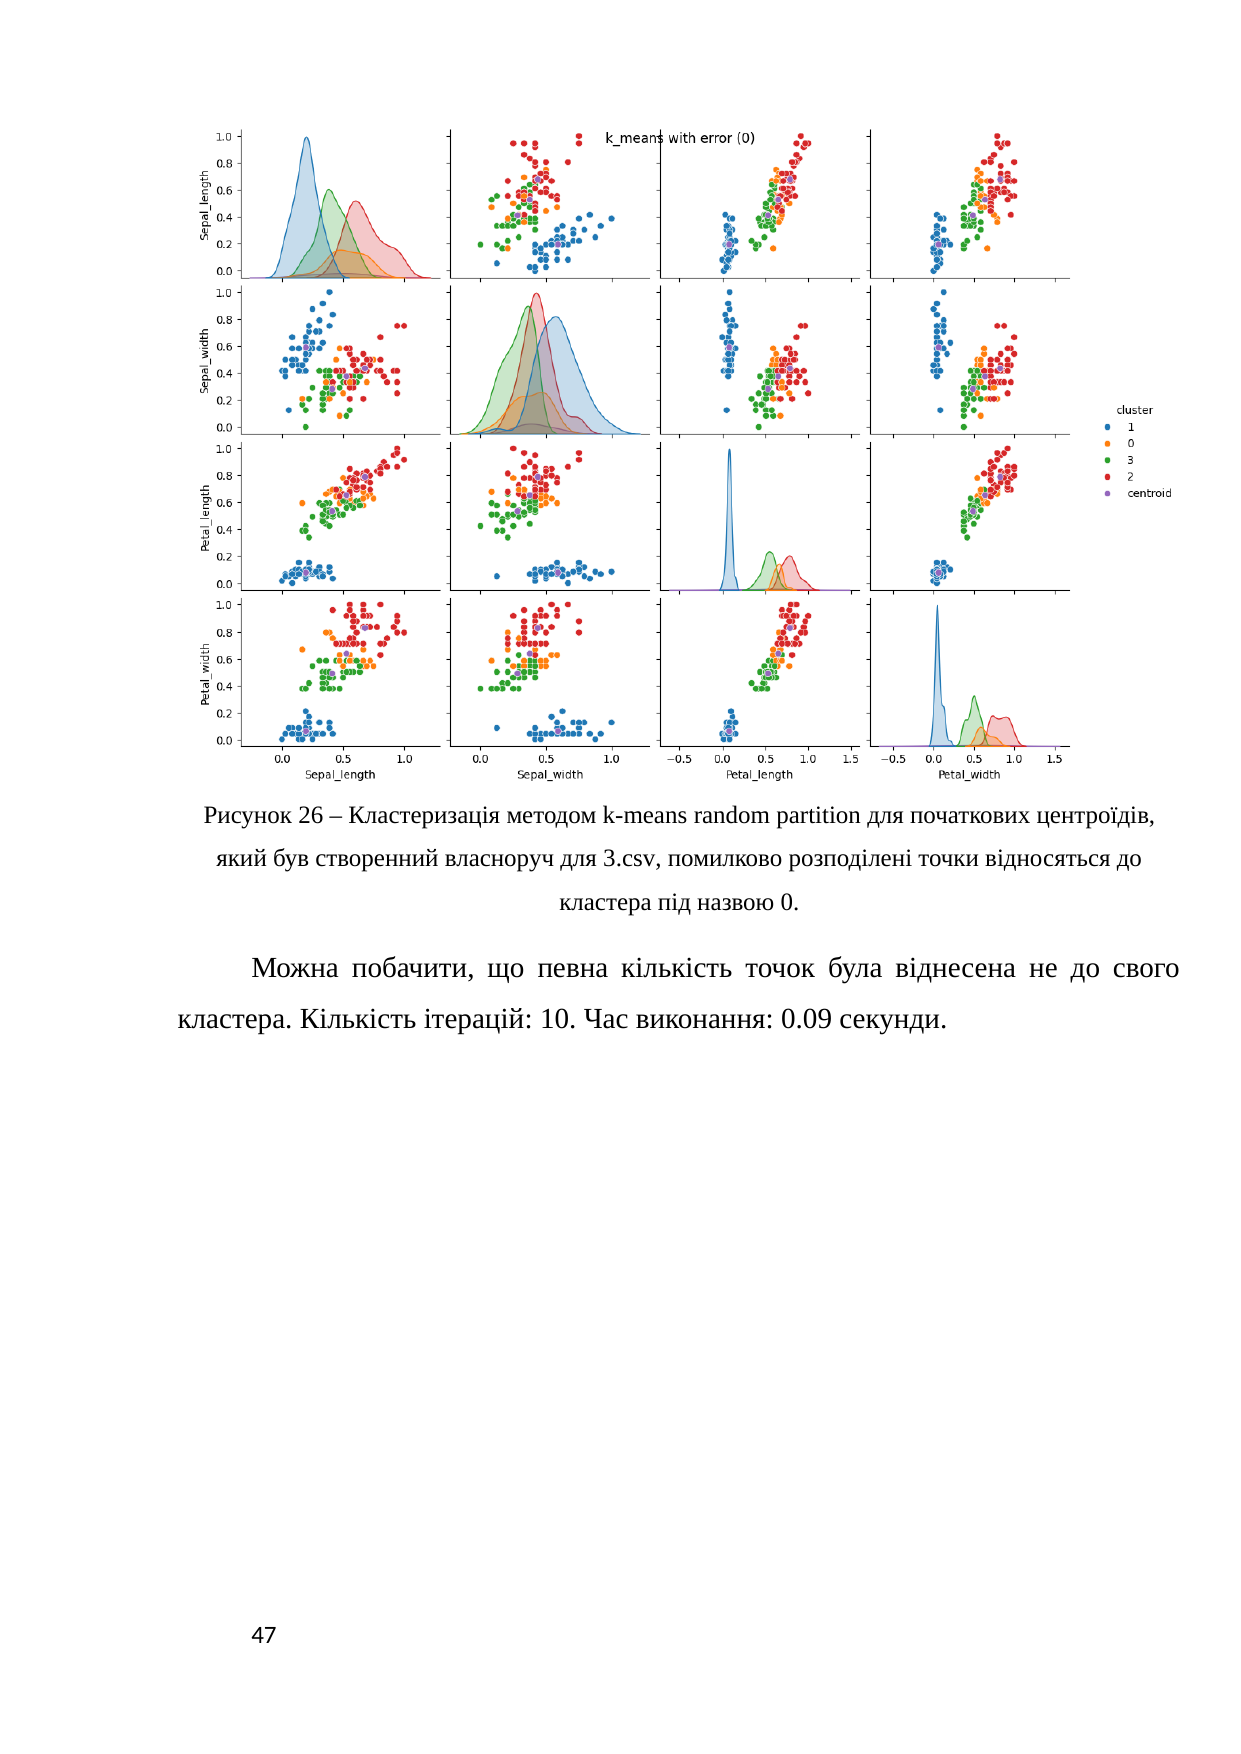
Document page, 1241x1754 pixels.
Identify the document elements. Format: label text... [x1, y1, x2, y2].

text Можна побачити, що певна кількість точок була віднесена не до свого кластера. Кількість ітерацій: 10. Час виконання: 0.09 секунди. [177, 951, 1181, 1034]
text Рисунок 26 – Кластеризація методом k-means random partition для початкових центроїдів, який був створенний власноруч для 3.csv, помилково розподілені точки відносяться до кластера під назвою 0. [177, 800, 1181, 915]
picture [177, 118, 1182, 786]
